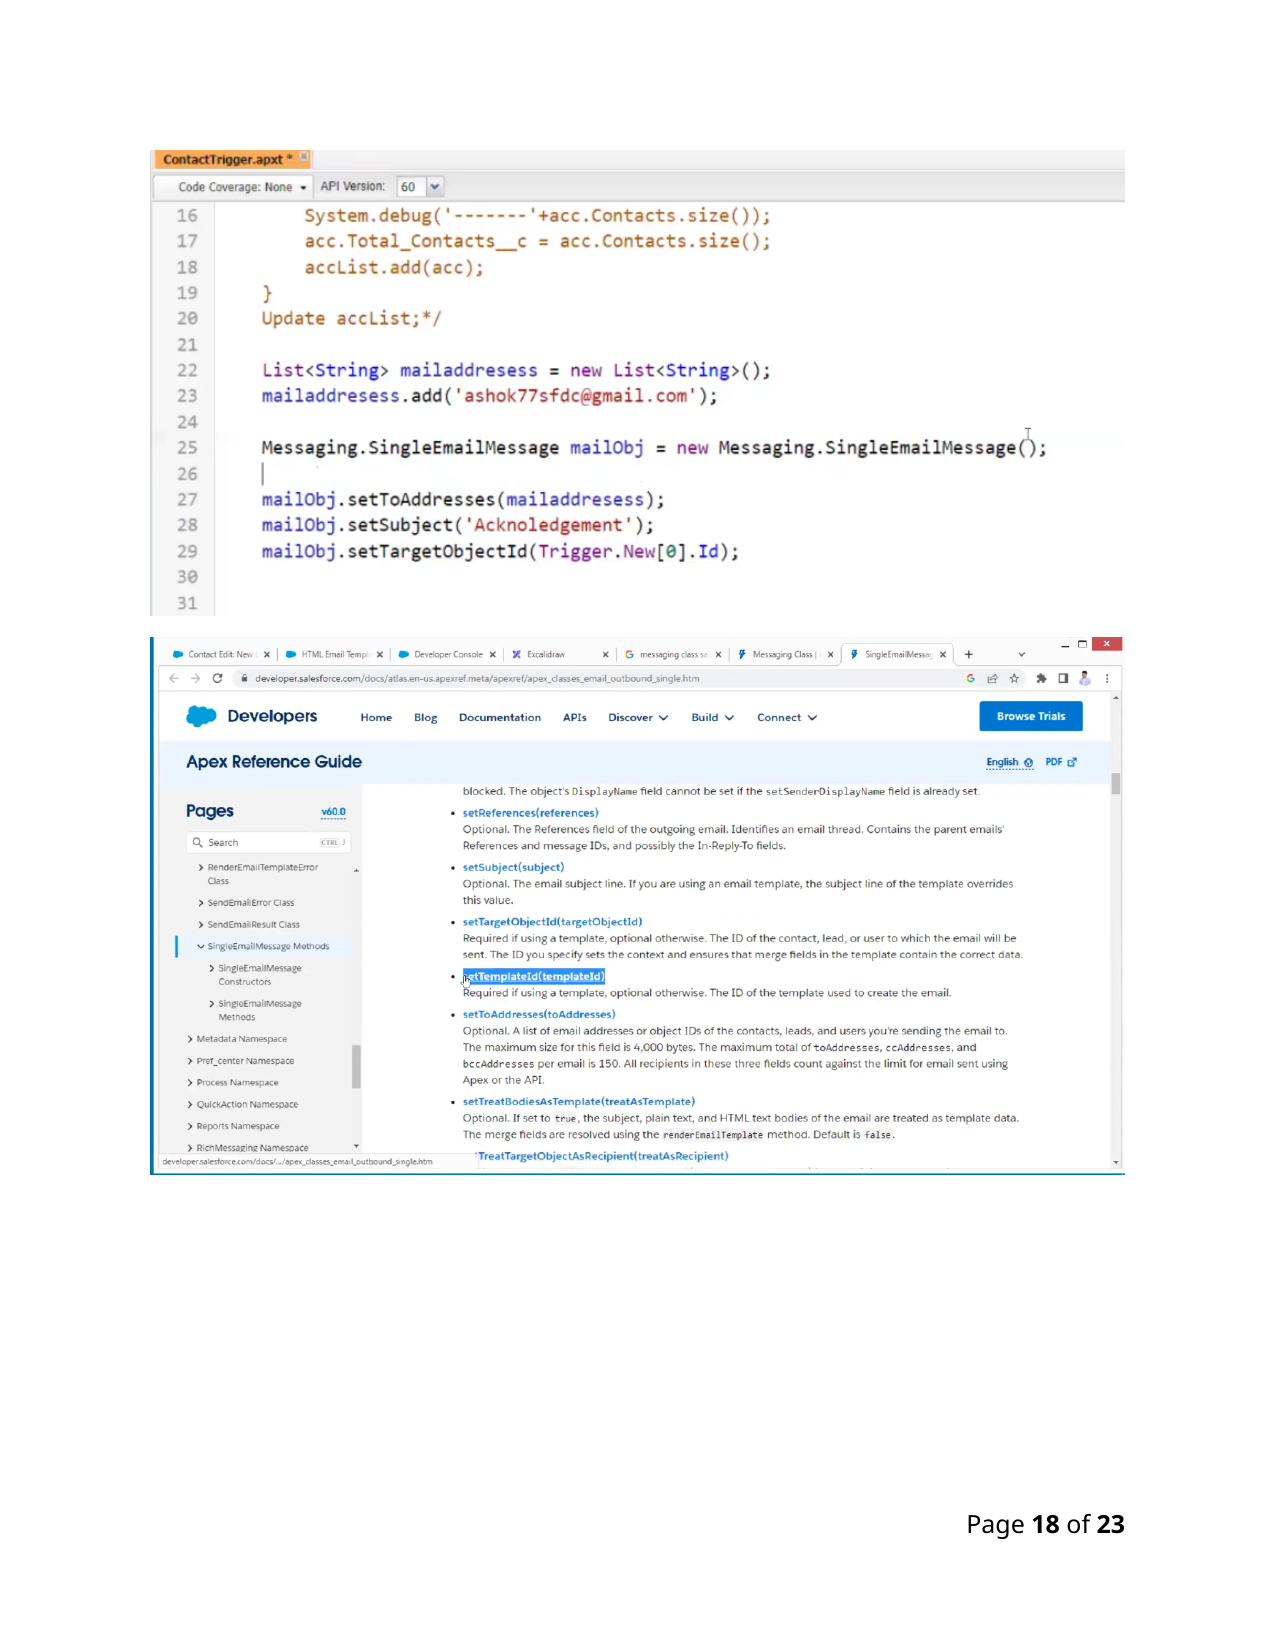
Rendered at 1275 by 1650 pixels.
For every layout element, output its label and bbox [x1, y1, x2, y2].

picture [150, 150, 1125, 616]
picture [154, 637, 1125, 1173]
